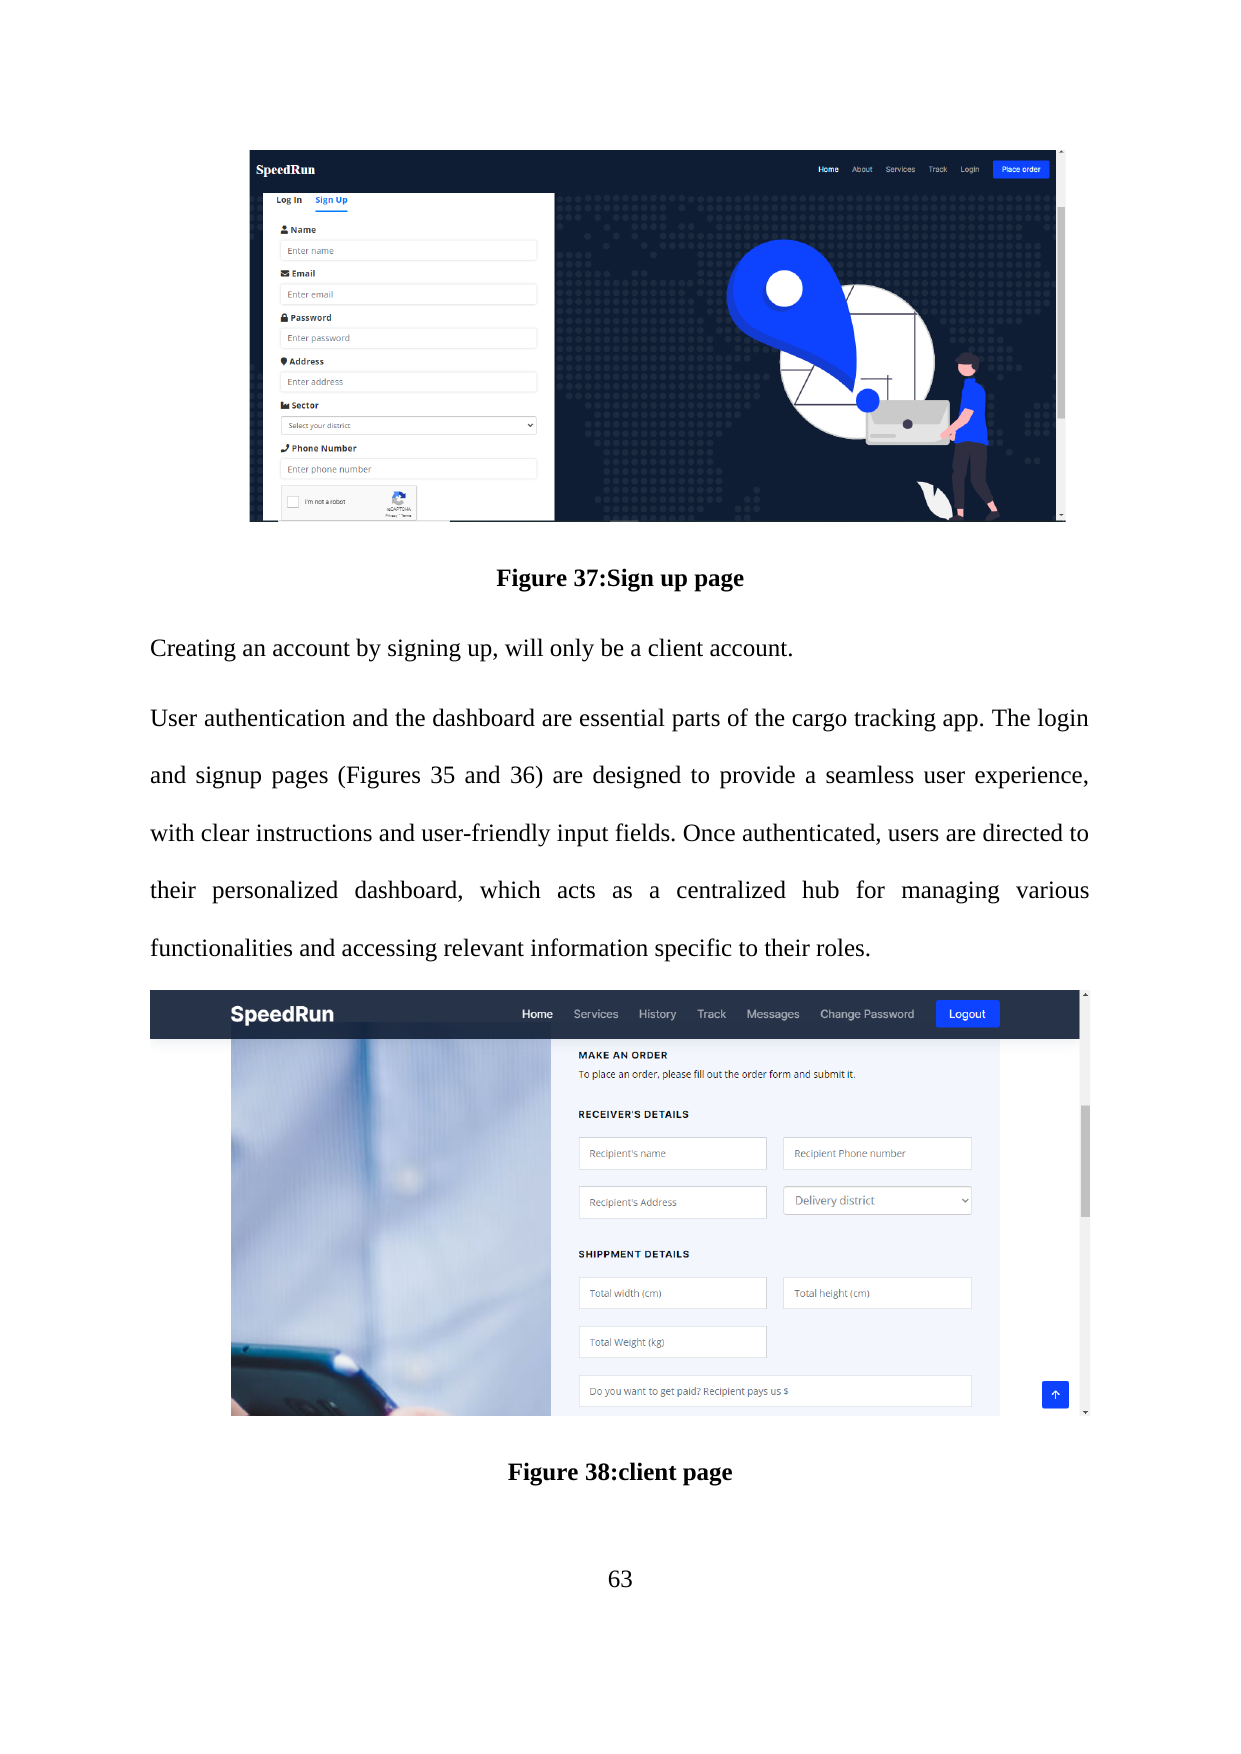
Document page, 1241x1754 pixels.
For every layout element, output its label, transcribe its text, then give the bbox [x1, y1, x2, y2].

text Figure 38:client page [150, 1457, 1090, 1486]
picture [150, 990, 1091, 1416]
picture [249, 150, 1066, 522]
text Creating an account by signing up, will only be a client account. [150, 633, 1090, 662]
text Figure 37:Sign up page [150, 563, 1090, 592]
text User authentication and the dashboard are essential parts of the cargo tracking app. The login and signup pages (Figures 35 and 36) are designed to provide a seamless user experience, with clear instructions and user-friendly input fields. Once authenticated, users are directed to their personalized dashboard, which acts as a centralized hub for managing various functionalities and accessing relevant information specific to their roles. [150, 703, 1090, 962]
